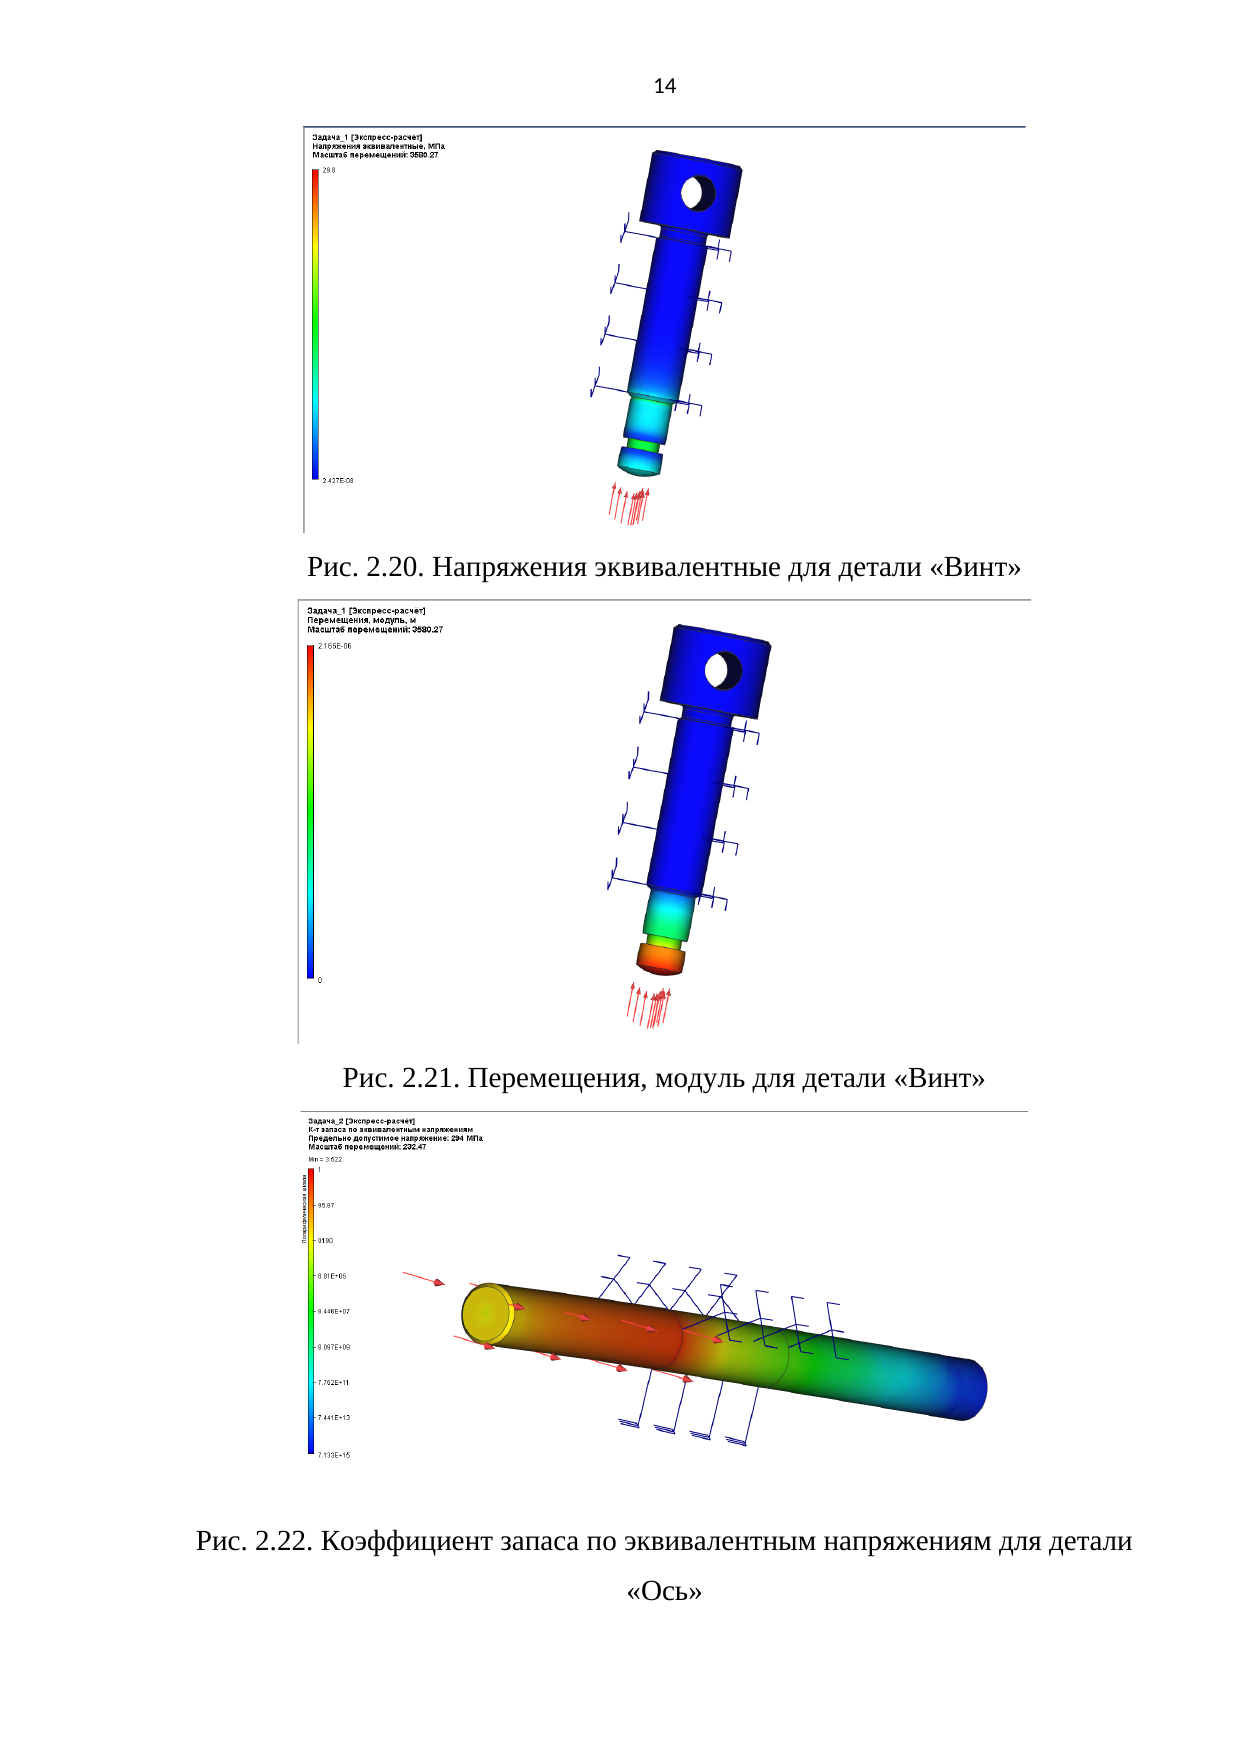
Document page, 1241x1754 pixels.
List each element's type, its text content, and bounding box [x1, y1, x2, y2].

picture [297, 599, 1032, 1044]
picture [303, 126, 1026, 533]
text Рис. 2.21. Перемещения, модуль для детали «Винт» [177, 1061, 1152, 1094]
picture [300, 1111, 1029, 1507]
text Рис. 2.20. Напряжения эквивалентные для детали «Винт» [177, 549, 1152, 583]
text Рис. 2.22. Коэффициент запаса по эквивалентным напряжениям для детали «Ось» [177, 1523, 1152, 1607]
